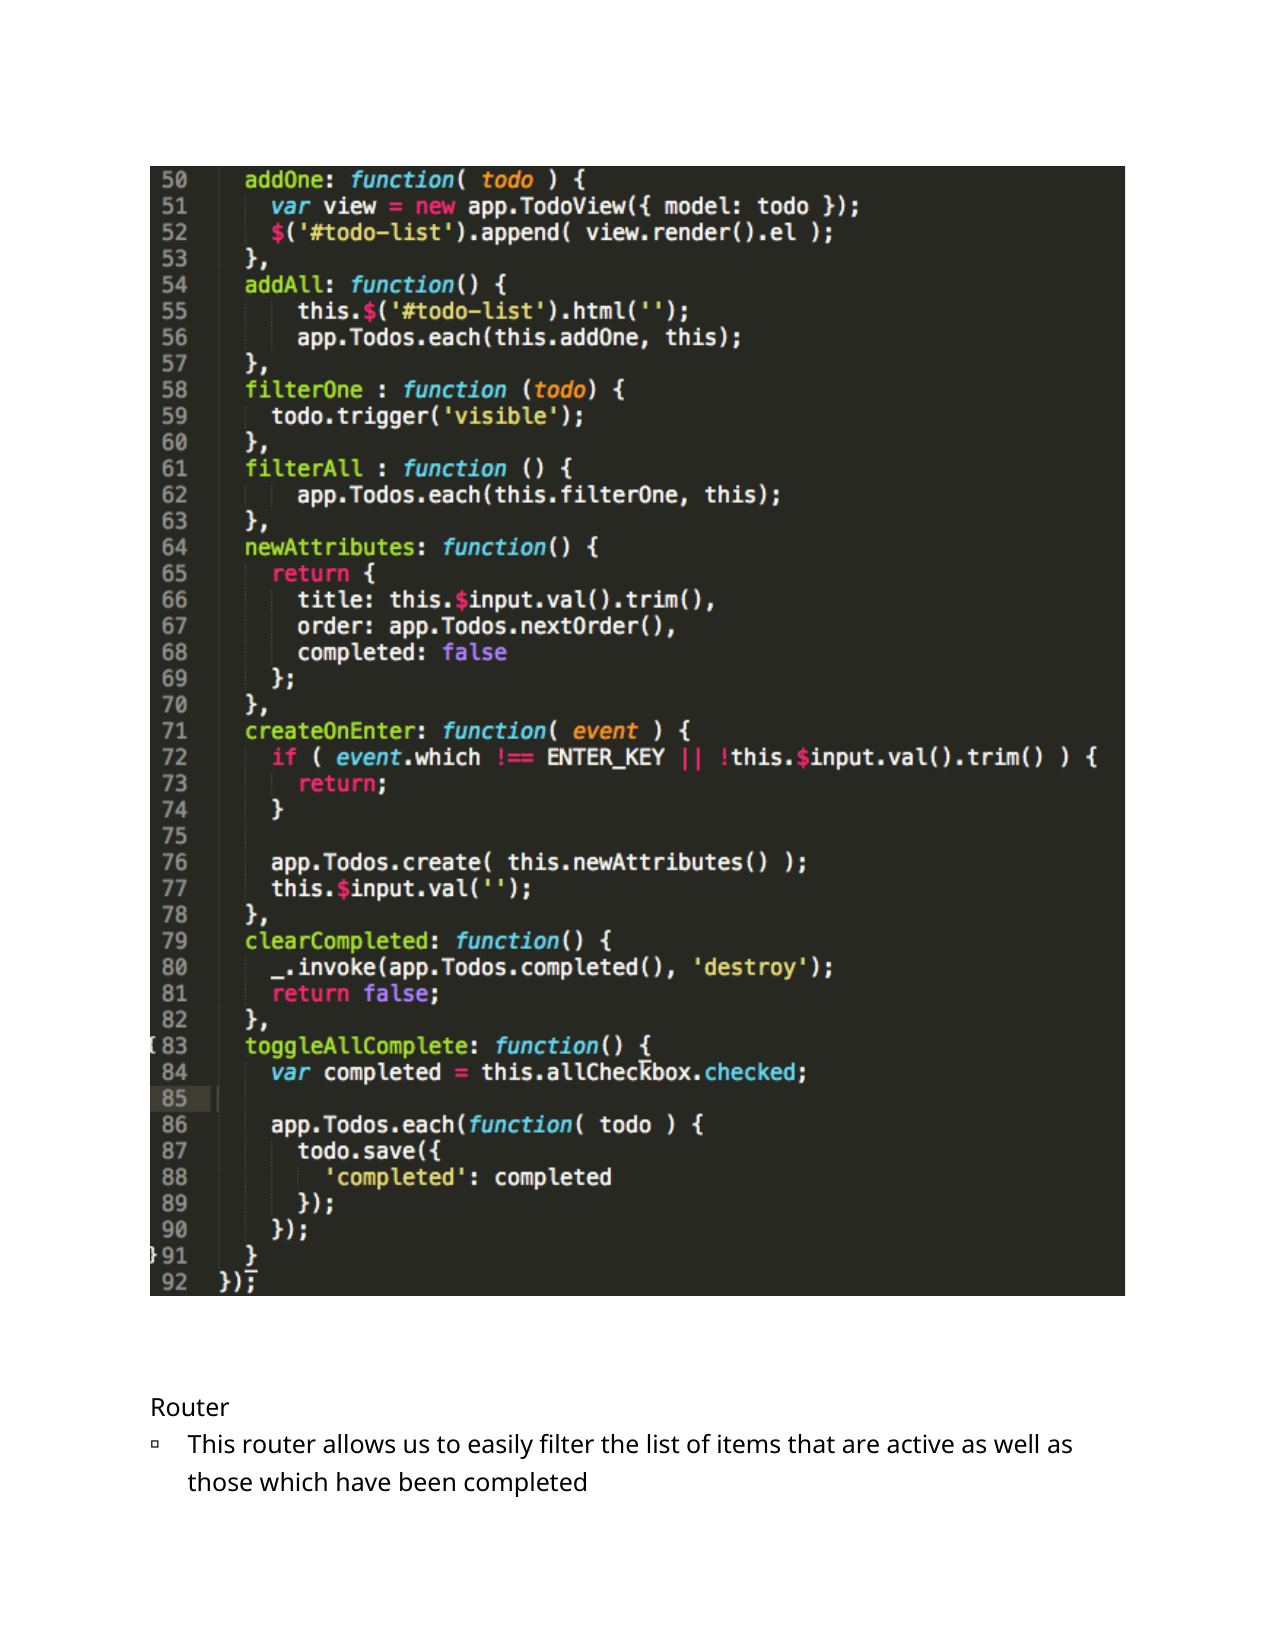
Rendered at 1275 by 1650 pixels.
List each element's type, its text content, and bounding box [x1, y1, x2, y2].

picture [150, 166, 1125, 1296]
list Router [150, 1387, 1125, 1425]
text This router allows us to easily filter the list of items that are active as well as those which have been completed [150, 1425, 1125, 1500]
